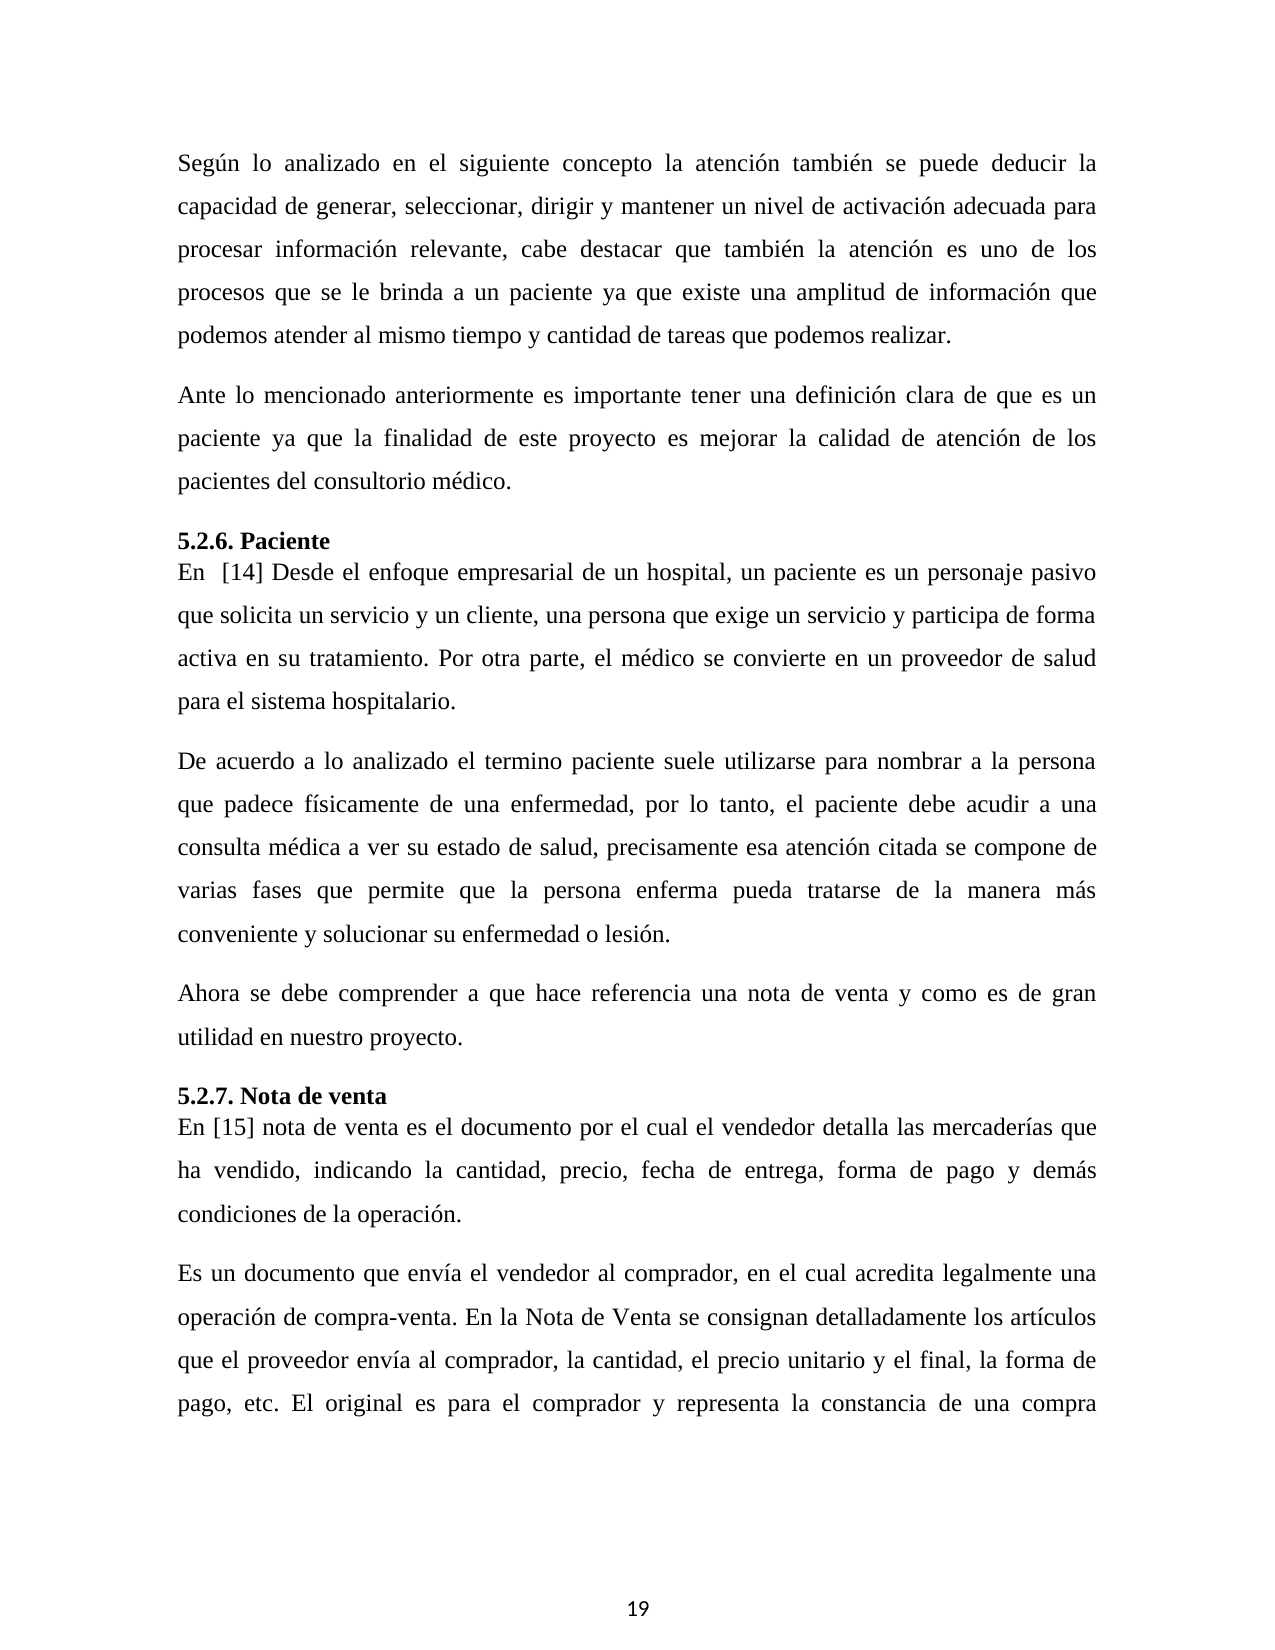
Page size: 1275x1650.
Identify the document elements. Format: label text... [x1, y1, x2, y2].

text De acuerdo a lo analizado el termino paciente suele utilizarse para nombrar a la persona que padece físicamente de una enfermedad, por lo tanto, el paciente debe acudir a una consulta médica a ver su estado de salud, precisamente esa atención citada se compone de varias fases que permite que la persona enferma pueda tratarse de la manera más conveniente y solucionar su enfermedad o lesión. [177, 746, 1098, 947]
text En [14] Desde el enfoque empresarial de un hospital, un paciente es un personaje pasivo que solicita un servicio y un cliente, una persona que exige un servicio y participa de forma activa en su tratamiento. Por otra parte, el médico se convierte en un proveedor de salud para el sistema hospitalario. [177, 557, 1098, 715]
text Según lo analizado en el siguiente concepto la atención también se puede deducir la capacidad de generar, seleccionar, dirigir y mantener un nivel de activación adecuada para procesar información relevante, cabe destacar que también la atención es uno de los procesos que se le brinda a un paciente ya que existe una amplitud de información que podemos atender al mismo tiempo y cantidad de tareas que podemos realizar. [177, 148, 1098, 349]
text Ante lo mencionado anteriormente es importante tener una definición clara de que es un paciente ya que la finalidad de este proyecto es mejorar la calidad de atención de los pacientes del consultorio médico. [177, 380, 1098, 495]
text En [15] nota de venta es el documento por el cual el vendedor detalla las mercaderías que ha vendido, indicando la cantidad, precio, fecha de entrega, forma de pago y demás condiciones de la operación. [177, 1112, 1098, 1227]
subtitle 5.2.6. Paciente [177, 526, 1098, 555]
subtitle 5.2.7. Nota de venta [177, 1081, 1098, 1110]
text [177, 1258, 1098, 1417]
text Ahora se debe comprender a que hace referencia una nota de venta y como es de gran utilidad en nuestro proyecto. [177, 978, 1098, 1050]
